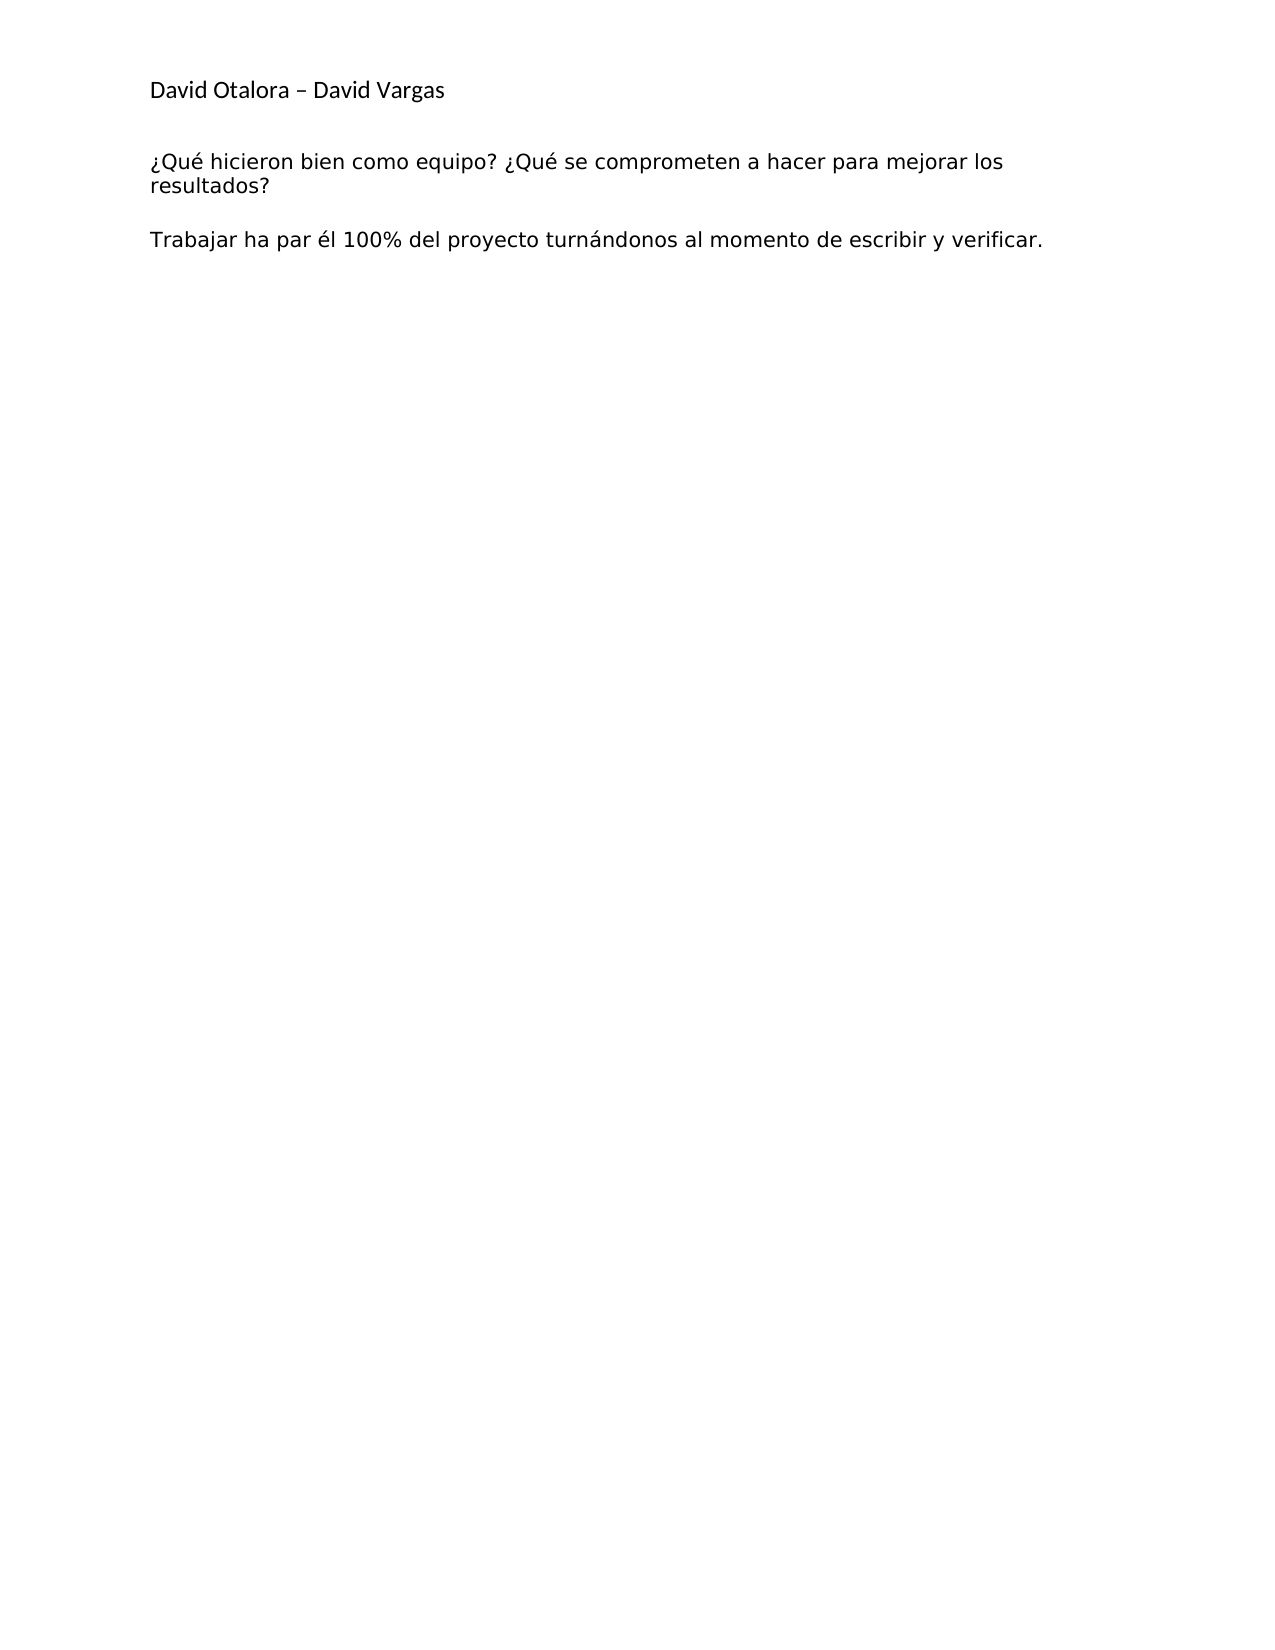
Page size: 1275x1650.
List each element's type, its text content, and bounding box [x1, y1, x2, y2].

text Trabajar ha par él 100% del proyecto turnándonos al momento de escribir y verificar. [150, 228, 1125, 252]
text ¿Qué hicieron bien como equipo? ¿Qué se comprometen a hacer para mejorar los resultados? [150, 150, 1125, 198]
